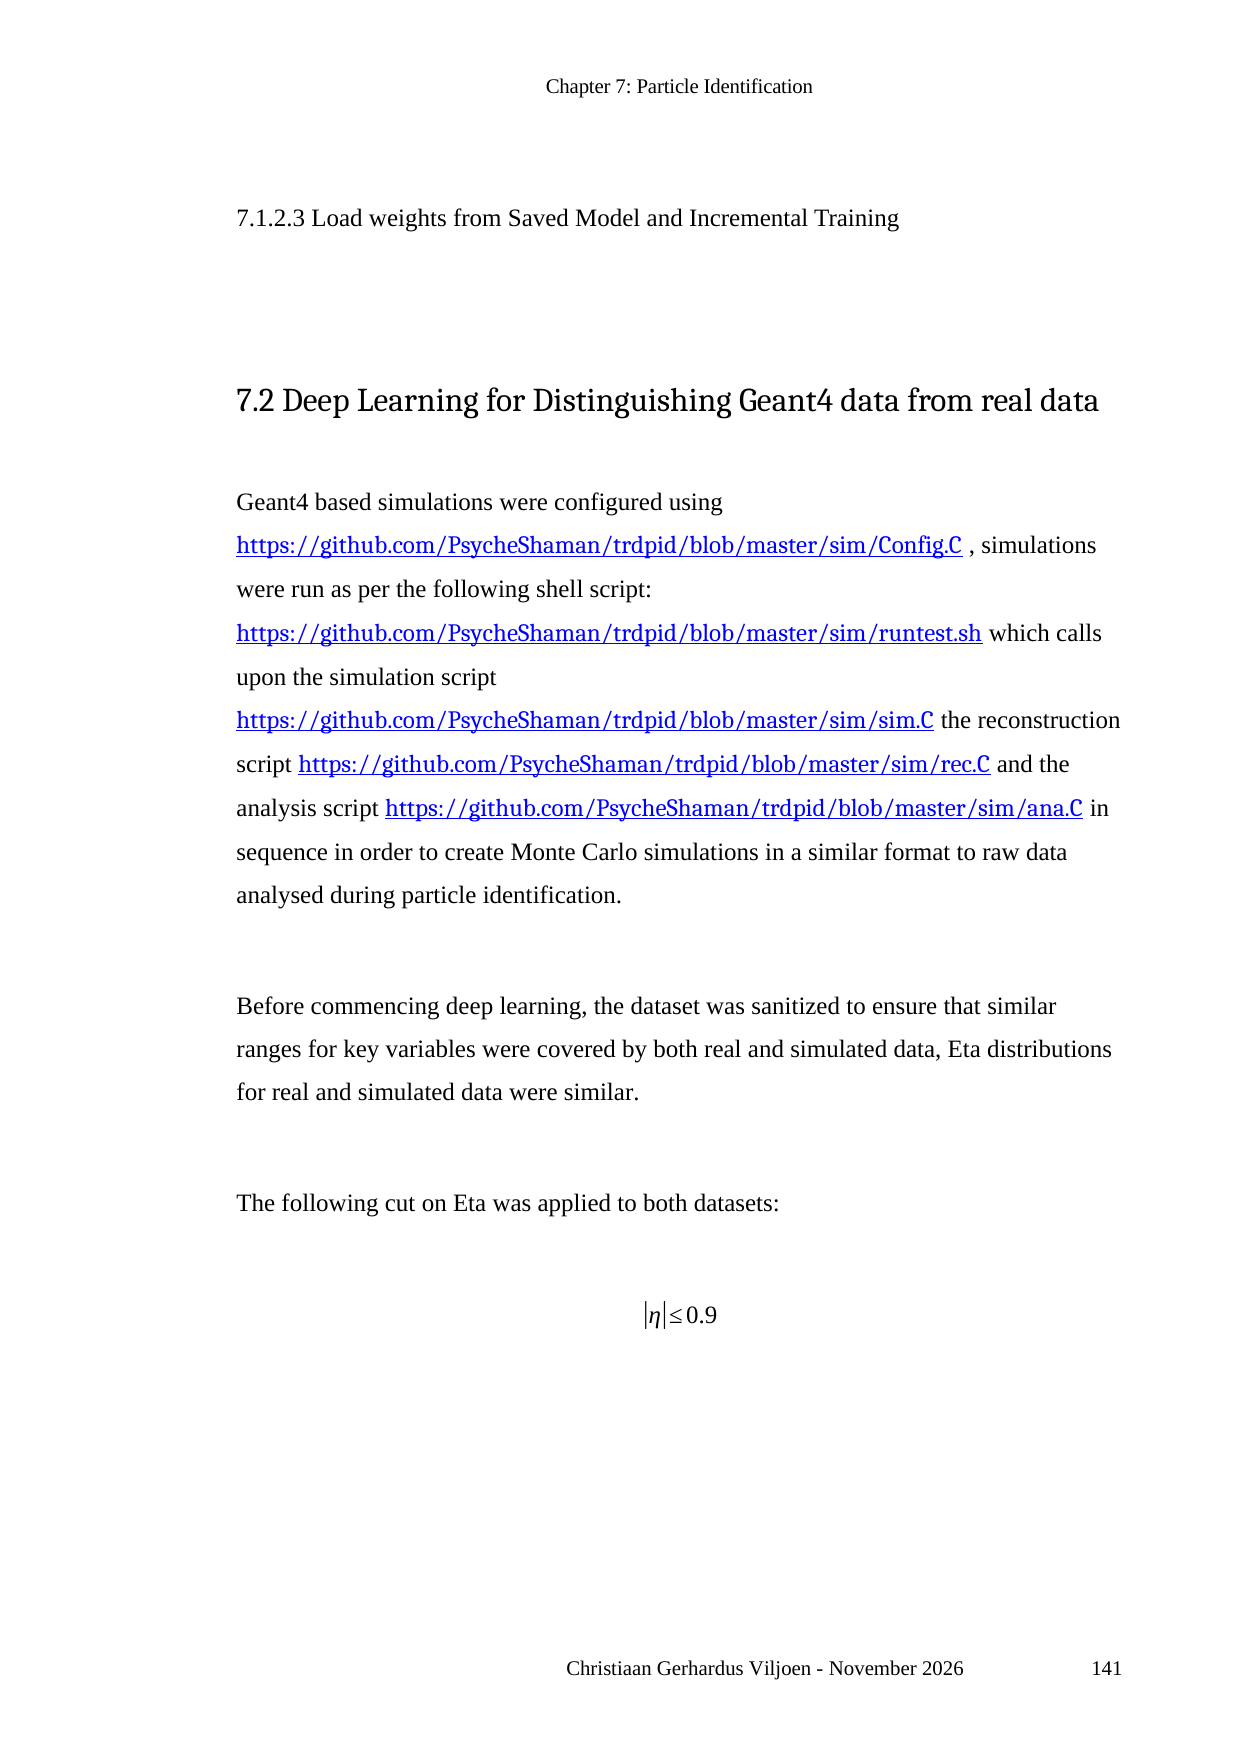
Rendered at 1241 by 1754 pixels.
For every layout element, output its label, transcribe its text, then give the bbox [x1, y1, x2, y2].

subtitle Deep Learning for Distinguishing Geant4 data from real data [236, 381, 1122, 419]
subtitle Load weights from Saved Model and Incremental Training [236, 203, 1122, 232]
text Geant4 based simulations were configured using https://github.com/PsycheShaman/trdpid/blob/master/sim/Config.C , simulations were run as per the following shell script: https://github.com/PsycheShaman/trdpid/blob/master/sim/runtest.sh which calls upon the simulation script https://github.com/PsycheShaman/trdpid/blob/master/sim/sim.C the reconstruction script https://github.com/PsycheShaman/trdpid/blob/master/sim/rec.C and the analysis script https://github.com/PsycheShaman/trdpid/blob/master/sim/ana.C in sequence in order to create Monte Carlo simulations in a similar format to raw data analysed during particle identification. [236, 487, 1122, 908]
text Before commencing deep learning, the dataset was sanitized to ensure that similar ranges for key variables were covered by both real and simulated data, Eta distributions for real and simulated data were similar. [236, 991, 1122, 1106]
text The following cut on Eta was applied to both datasets: [236, 1188, 1122, 1217]
